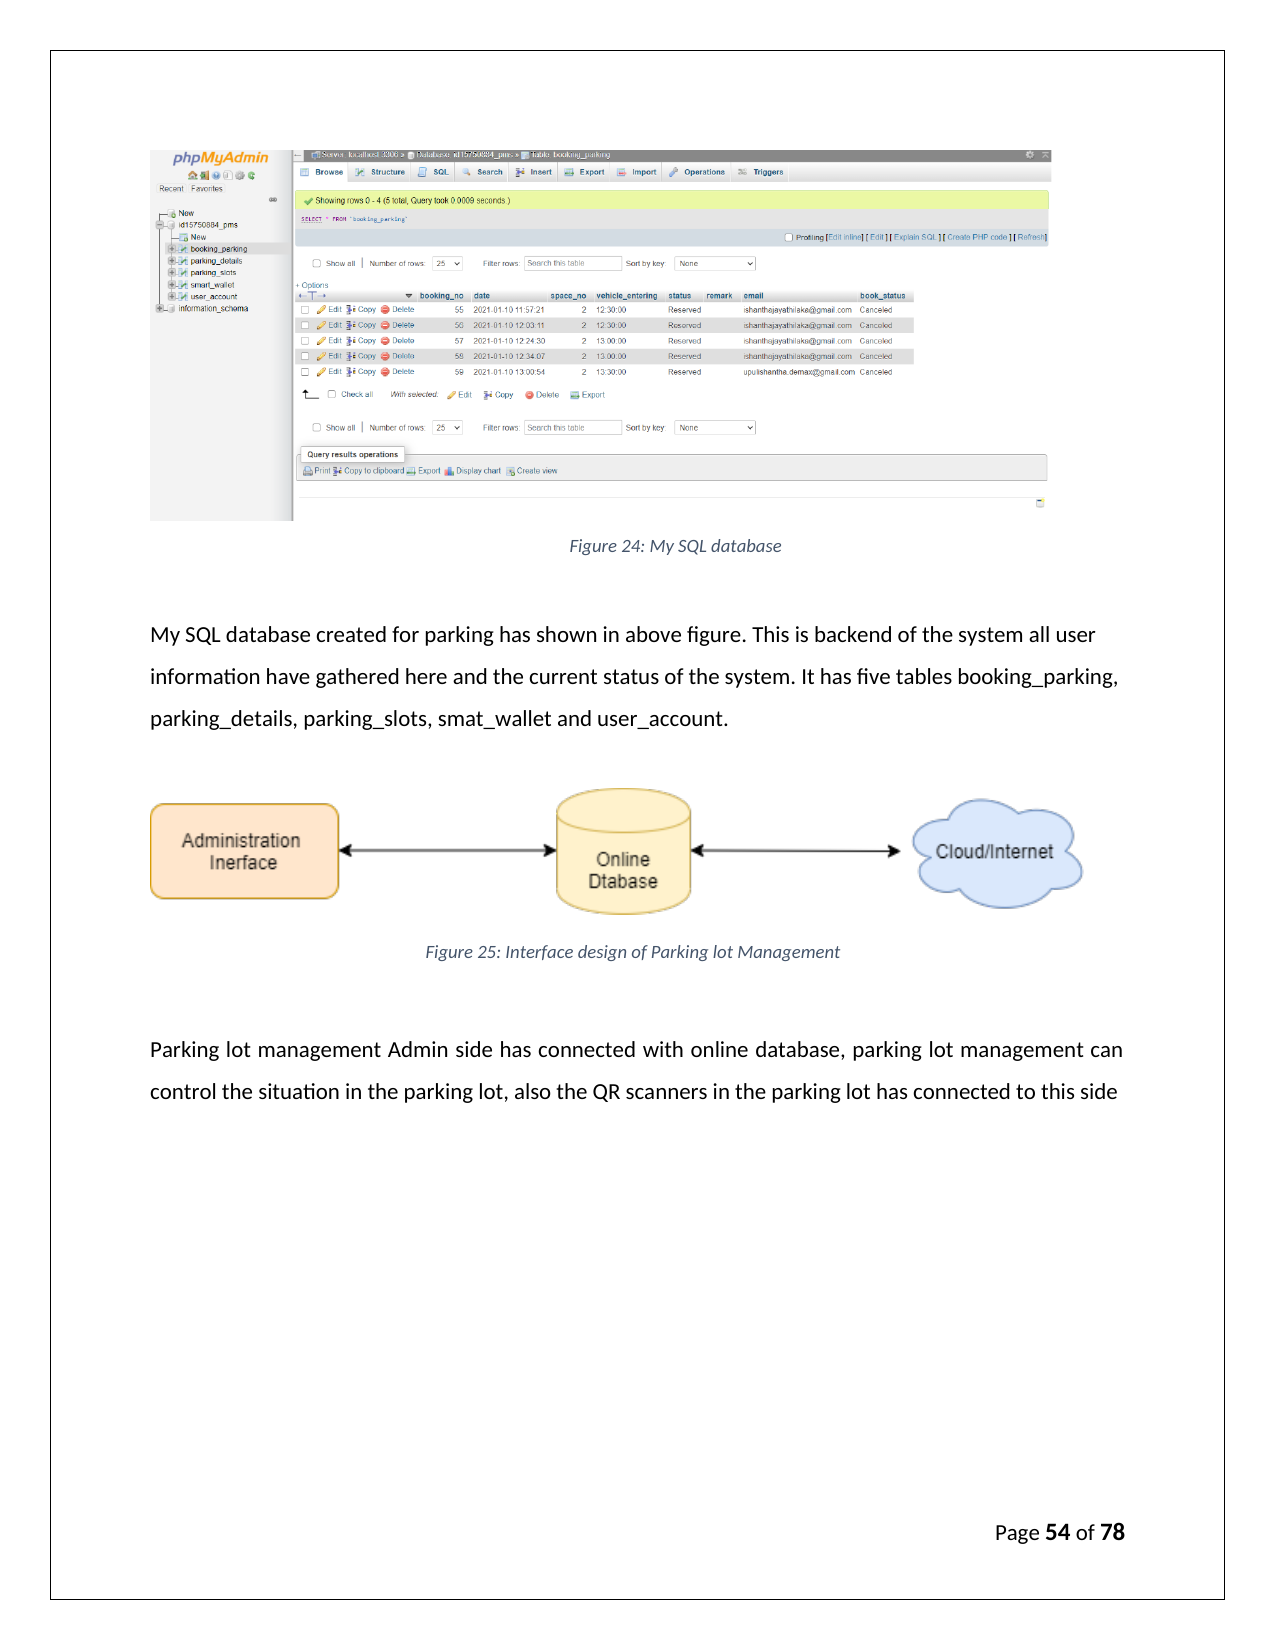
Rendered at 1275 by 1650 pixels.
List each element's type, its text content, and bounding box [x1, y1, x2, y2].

picture [150, 150, 1052, 521]
text My SQL database created for parking has shown in above figure. This is backend of the system all user information have gathered here and the current status of the system. It has five tables booking_parking, parking_details, parking_slots, smat_wallet and user_account. [150, 620, 1125, 732]
picture [150, 788, 1089, 915]
text Parking lot management Admin side has connected with online database, parking lot management can control the situation in the parking lot, also the QR scanners in the parking lot has connected to this side [150, 1035, 1125, 1105]
text Figure 25: Interface design of Parking lot Management [150, 940, 1125, 963]
text Figure 24: My SQL database [150, 535, 1125, 558]
